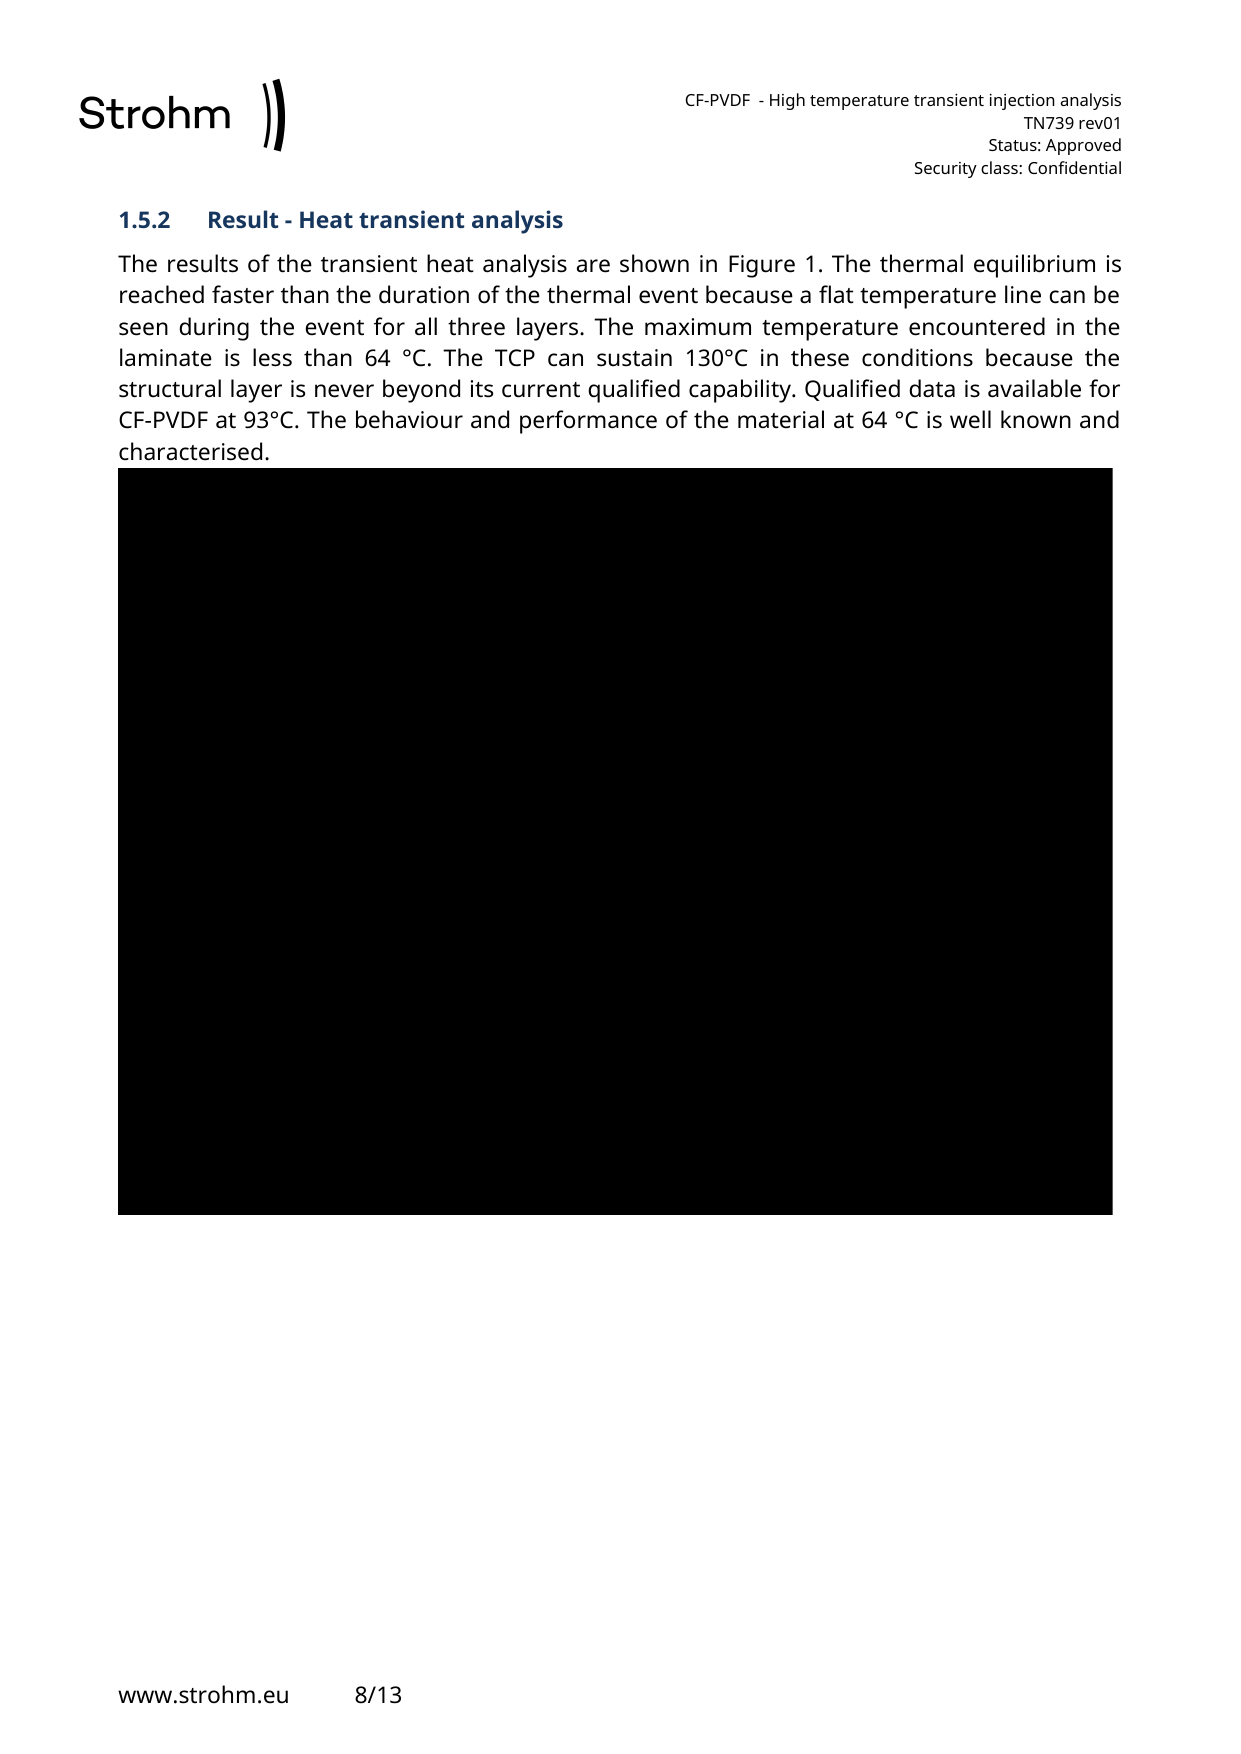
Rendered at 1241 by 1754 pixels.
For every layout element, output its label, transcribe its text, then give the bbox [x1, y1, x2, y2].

picture [118, 468, 1113, 1215]
text The results of the transient heat analysis are shown in Figure 1. The thermal equilibrium is reached faster than the duration of the thermal event because a flat temperature line can be seen during the event for all three layers. The maximum temperature encountered in the laminate is less than 64 °C. The TCP can sustain 130°C in these conditions because the structural layer is never beyond its current qualified capability. Qualified data is available for CF-PVDF at 93°C. The behaviour and performance of the material at 64 °C is well known and characterised. [118, 248, 1122, 467]
picture [37, 43, 333, 192]
subtitle Result - Heat transient analysis [118, 204, 1122, 235]
